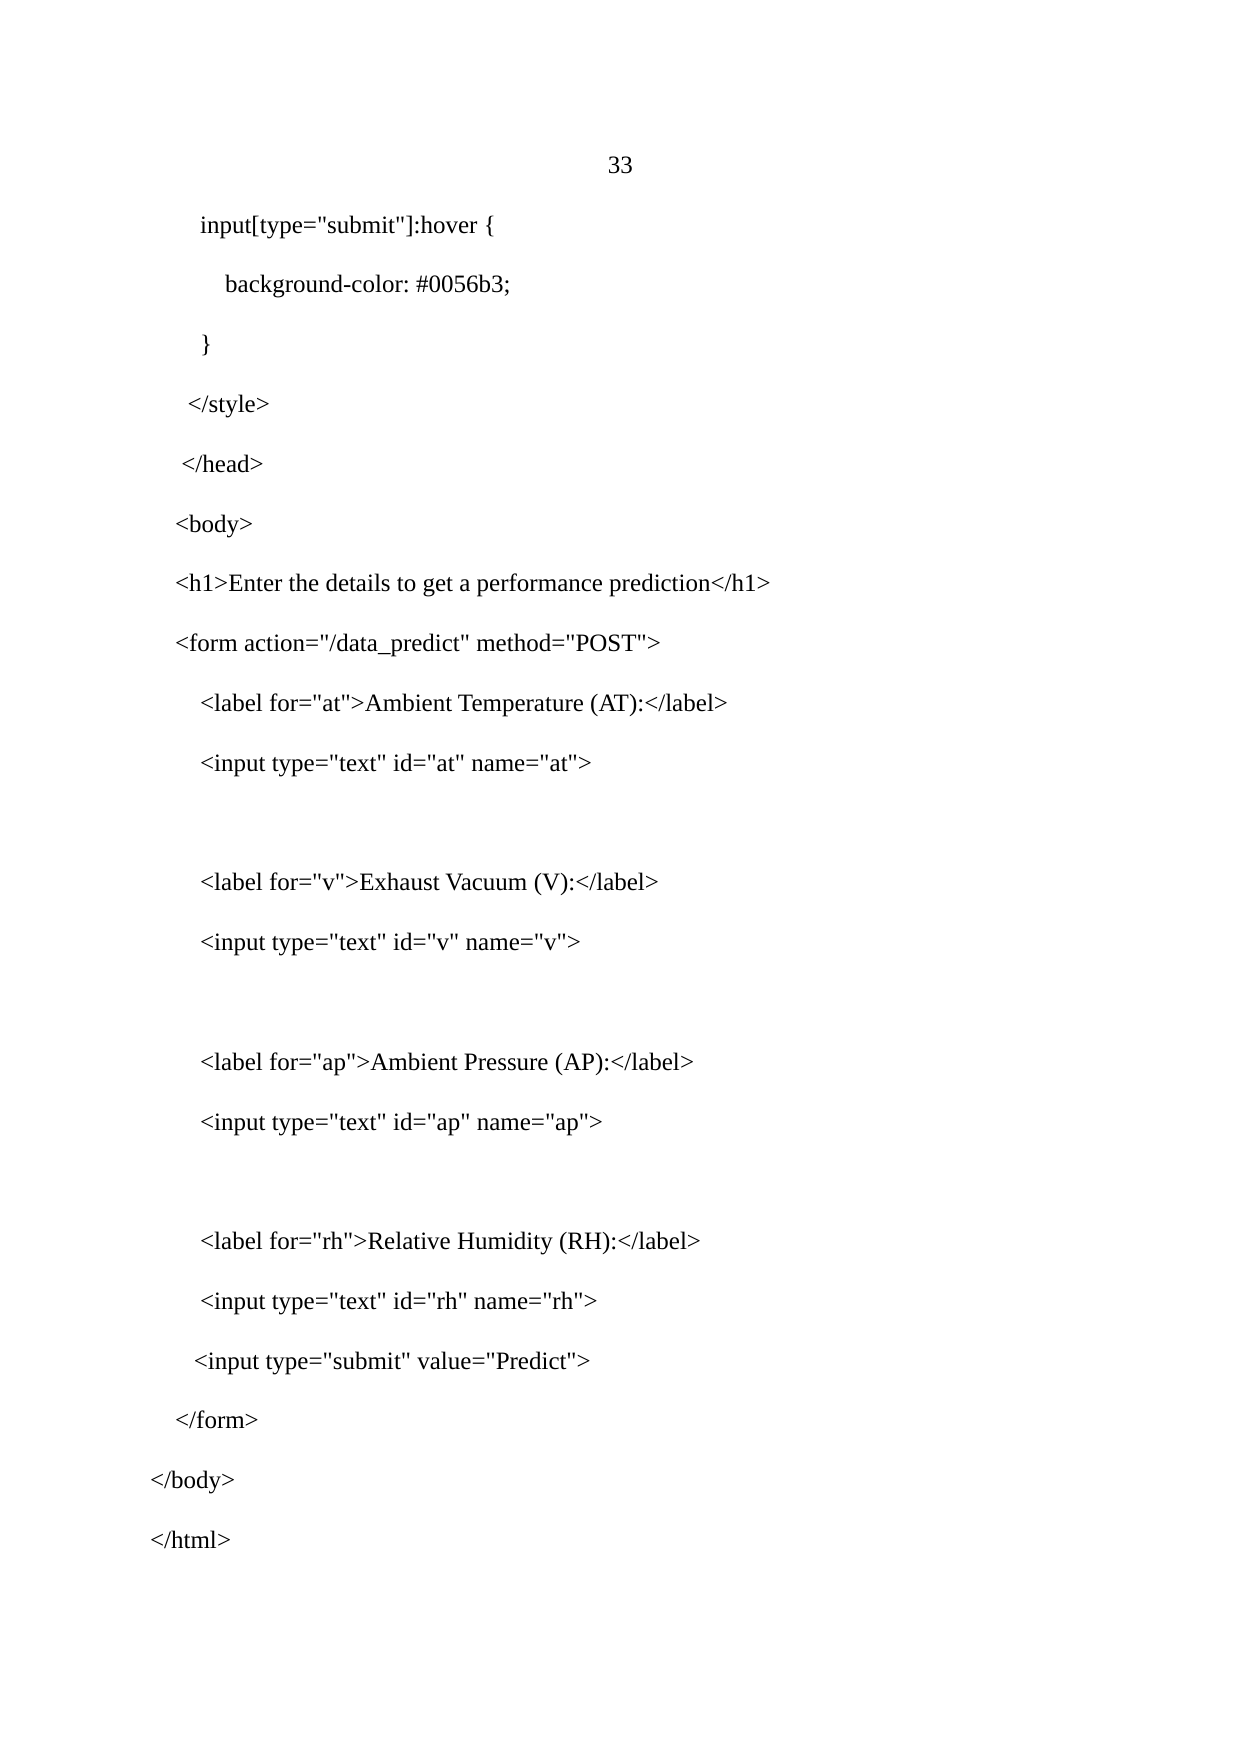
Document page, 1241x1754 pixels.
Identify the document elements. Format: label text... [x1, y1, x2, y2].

text </head> [150, 449, 1090, 478]
text <input type="text" id="at" name="at"> [150, 748, 1090, 777]
text } [150, 329, 1090, 358]
text </form> [150, 1406, 1090, 1434]
text <label for="ap">Ambient Pressure (AP):</label> [150, 1047, 1090, 1076]
text </style> [150, 389, 1090, 418]
text input[type="submit"]:hover { [150, 210, 1090, 238]
text <h1>Enter the details to get a performance prediction</h1> [150, 568, 1090, 597]
text <label for="rh">Relative Humidity (RH):</label> [150, 1226, 1090, 1255]
text <input type="text" id="ap" name="ap"> [150, 1107, 1090, 1135]
text background-color: #0056b3; [150, 269, 1090, 298]
text <body> [150, 509, 1090, 537]
text <form action="/data_predict" method="POST"> [150, 628, 1090, 657]
text <label for="v">Exhaust Vacuum (V):</label> [150, 867, 1090, 896]
text <input type="text" id="v" name="v"> [150, 927, 1090, 956]
text 33 [150, 150, 1090, 179]
text </body> [150, 1465, 1090, 1494]
text <label for="at">Ambient Temperature (AT):</label> [150, 688, 1090, 717]
text </html> [150, 1525, 1090, 1554]
text <input type="text" id="rh" name="rh"> [150, 1286, 1090, 1315]
text <input type="submit" value="Predict"> [150, 1346, 1090, 1374]
